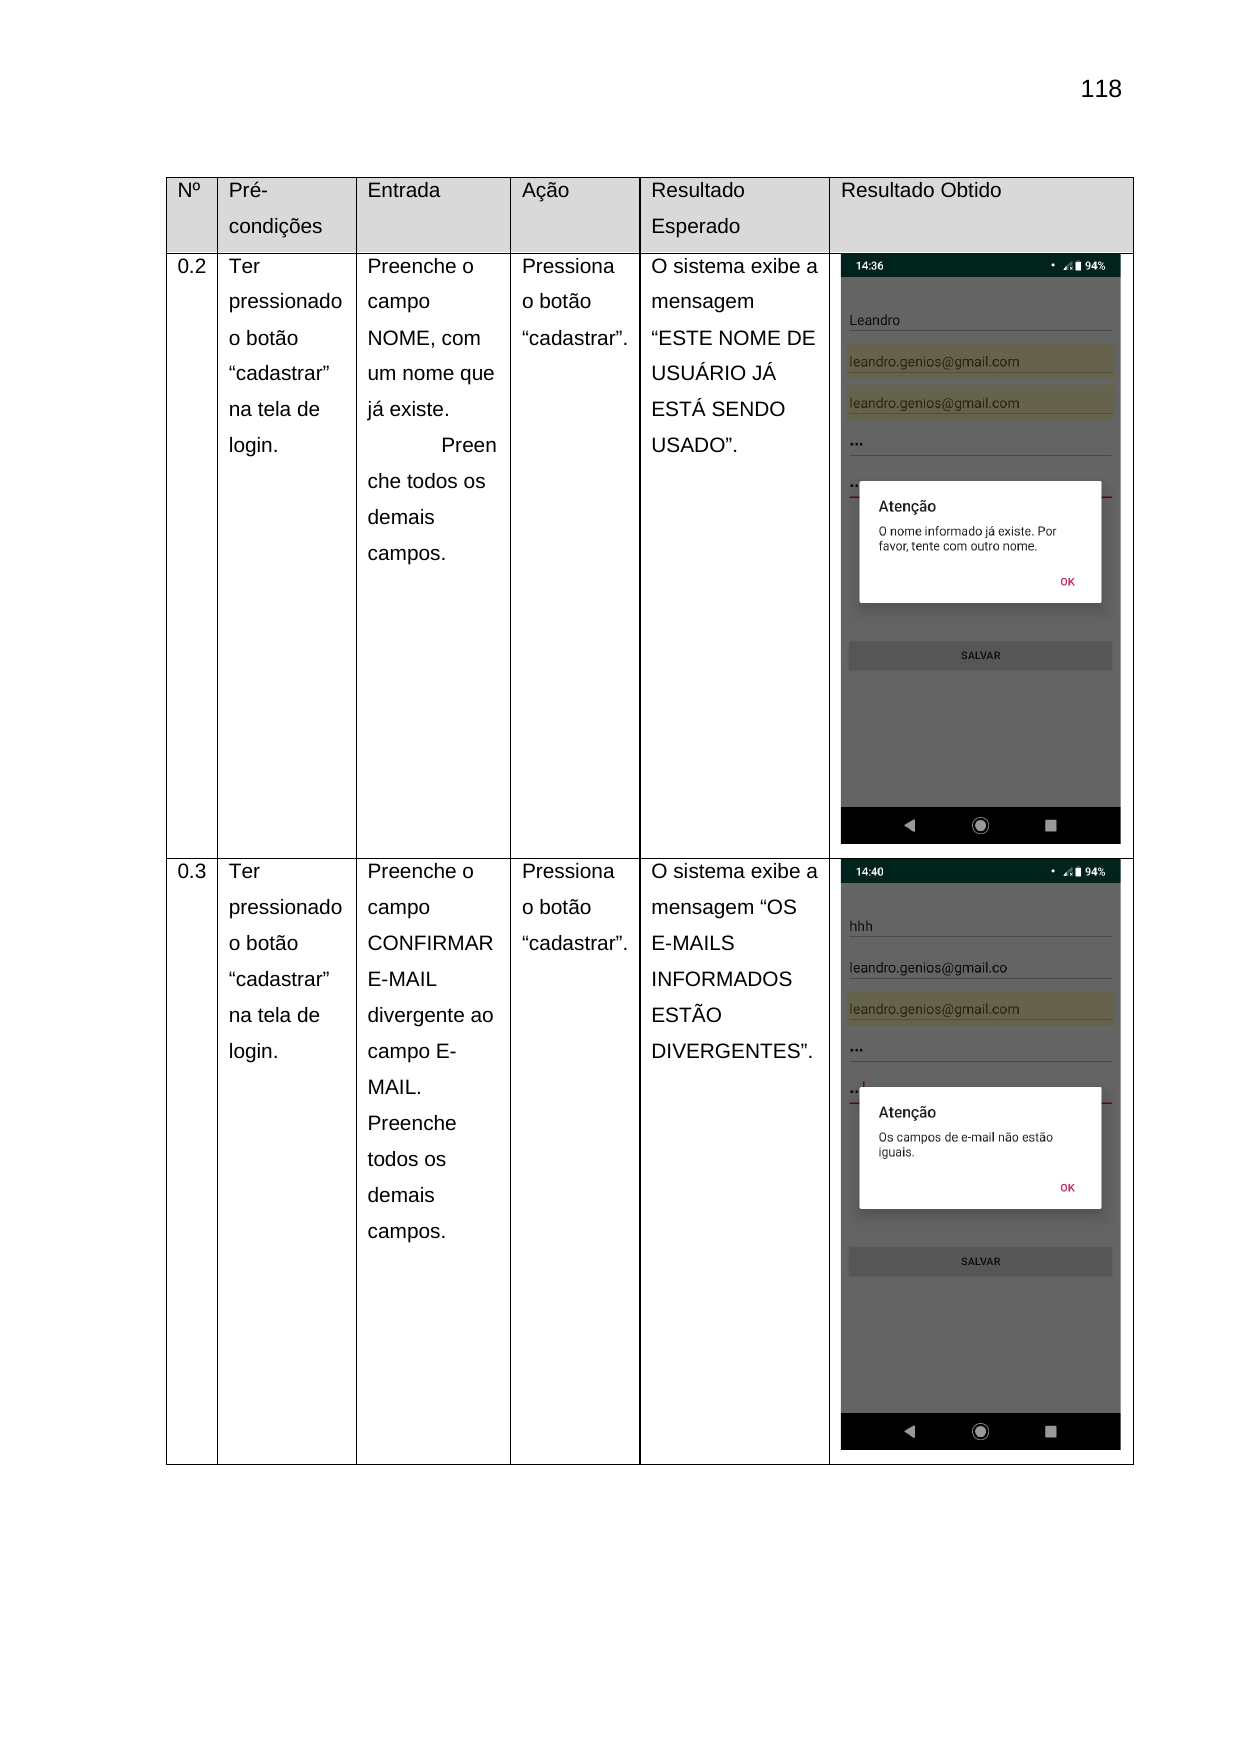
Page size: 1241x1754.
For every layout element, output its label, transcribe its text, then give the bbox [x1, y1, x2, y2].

table_cell 0.3 [167, 859, 217, 1464]
table_cell [830, 859, 1133, 1464]
table_header Ação [511, 178, 639, 252]
table_header Resultado Obtido [830, 178, 1133, 252]
table_header Pré-condições [218, 178, 356, 252]
table_cell Preenche o campo NOME, com um nome que já existe. Preenche todos os demais campos. [357, 254, 510, 858]
table_header Resultado Esperado [641, 178, 829, 252]
table_cell O sistema exibe a mensagem “OS E-MAILS INFORMADOS ESTÃO DIVERGENTES”. [641, 859, 829, 1464]
table_header Entrada [357, 178, 510, 252]
table_cell Pressiona o botão “cadastrar”. [511, 254, 639, 858]
table_cell [830, 254, 1133, 858]
table_cell O sistema exibe a mensagem “ESTE NOME DE USUÁRIO JÁ ESTÁ SENDO USADO”. [641, 254, 829, 858]
table_cell Preenche o campo CONFIRMAR E-MAIL divergente ao campo E-MAIL. Preenche todos os demais campos. [357, 859, 510, 1464]
picture [840, 859, 1121, 1450]
table_header Nº [167, 178, 217, 252]
table_cell Pressiona o botão “cadastrar”. [511, 859, 639, 1464]
picture [840, 253, 1121, 844]
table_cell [218, 859, 356, 1464]
table_cell Ter pressionado o botão “cadastrar” na tela de login. [218, 254, 356, 858]
table_cell 0.2 [167, 254, 217, 858]
